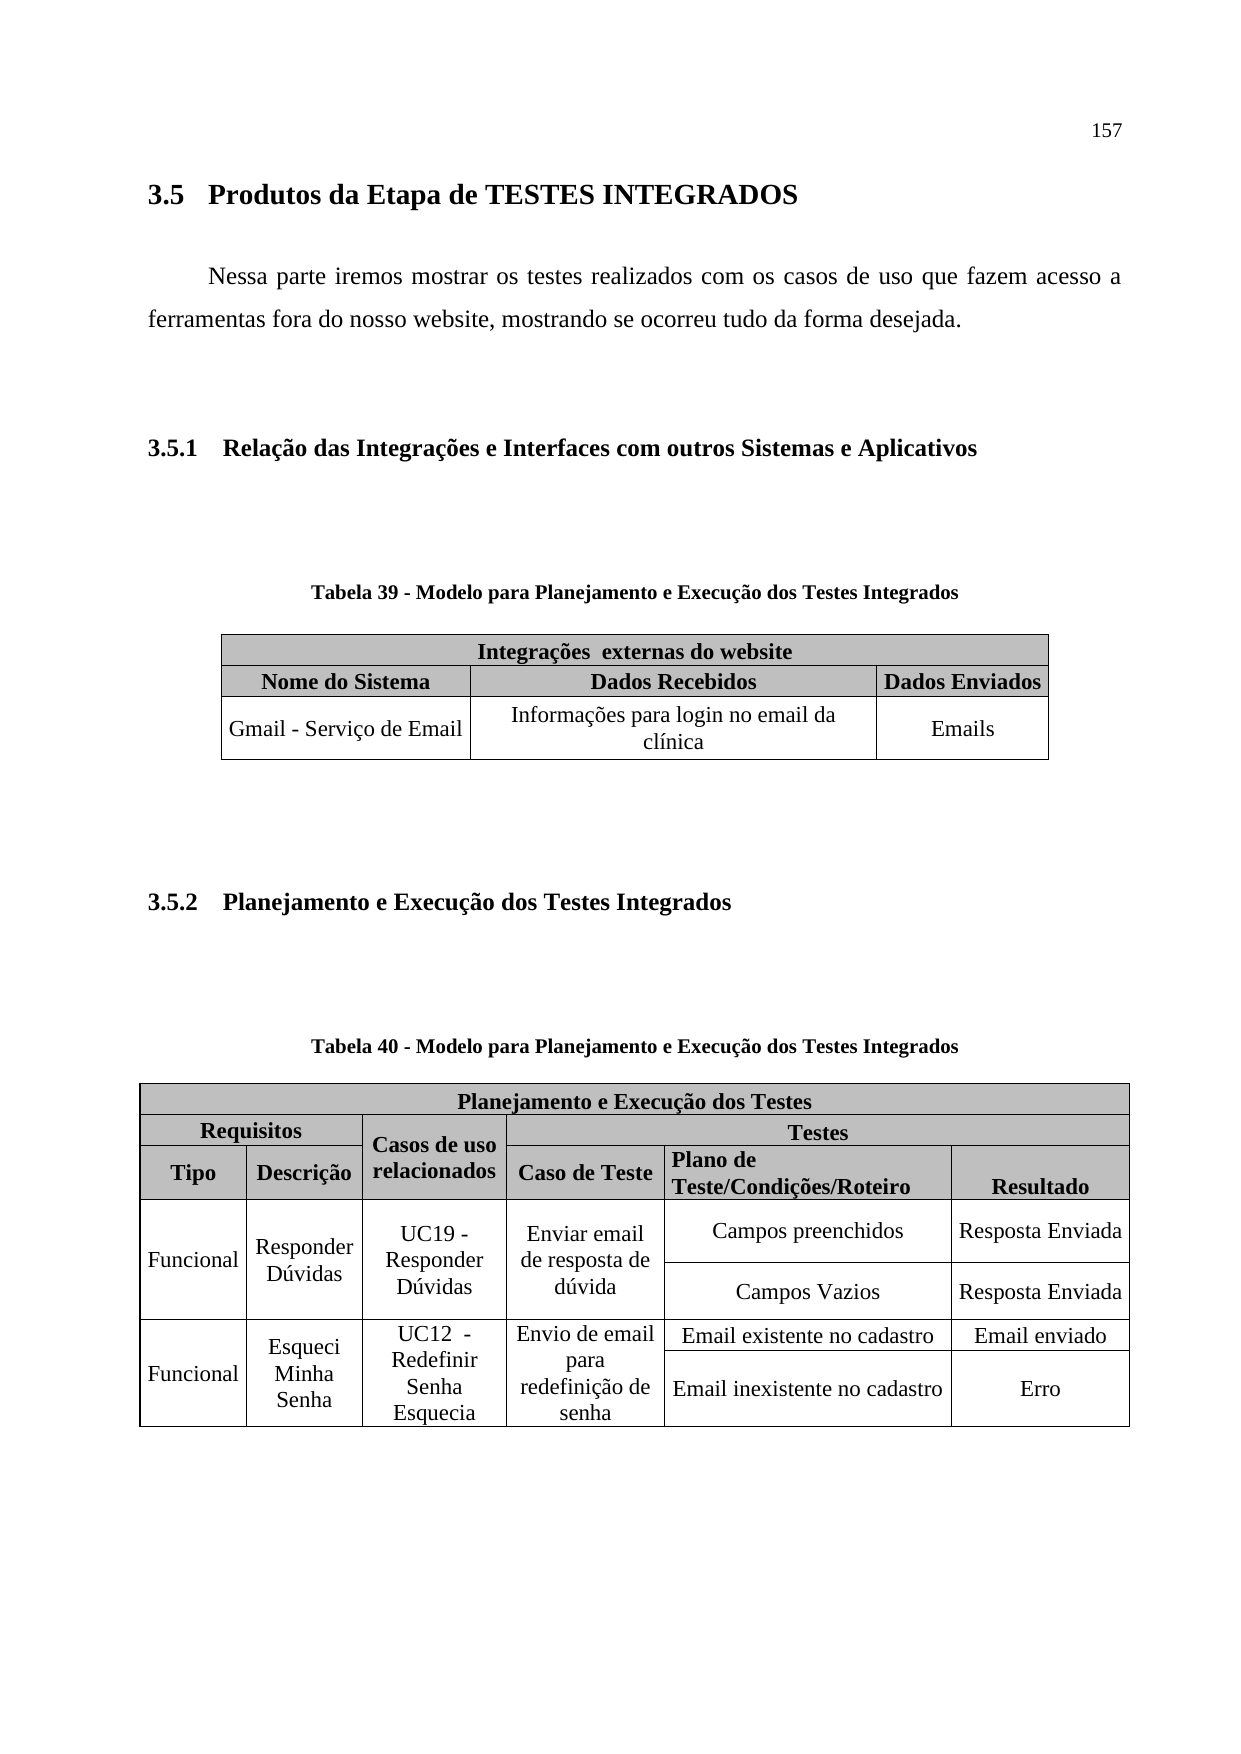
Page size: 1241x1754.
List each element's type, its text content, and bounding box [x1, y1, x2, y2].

table_cell Funcional [141, 1200, 246, 1319]
table_cell Dados Recebidos [471, 666, 876, 696]
table_cell Campos preenchidos [665, 1200, 951, 1262]
table_cell Email enviado [952, 1320, 1129, 1350]
table_cell Resposta Enviada [952, 1200, 1129, 1262]
table_header Integrações externas do website [222, 635, 1048, 665]
table_cell Email inexistente no cadastro [665, 1351, 951, 1426]
table_cell Descrição [247, 1146, 362, 1199]
subtitle Relação das Integrações e Interfaces com outros Sistemas e Aplicativos [148, 433, 1122, 462]
table_cell Emails [877, 697, 1048, 758]
table_cell Email existente no cadastro [665, 1320, 951, 1350]
table_cell UC12 - Redefinir Senha Esquecia [363, 1320, 506, 1426]
table_cell Caso de Teste [507, 1146, 664, 1199]
table_cell Informações para login no email da clínica [471, 697, 876, 758]
table_cell Casos de uso relacionados [363, 1115, 506, 1199]
table_header Planejamento e Execução dos Testes [141, 1084, 1129, 1114]
table_cell Resultado [952, 1146, 1129, 1199]
table_cell Responder Dúvidas [247, 1200, 362, 1319]
table_cell Resposta Enviada [952, 1263, 1129, 1319]
table_cell Envio de email para redefinição de senha [507, 1320, 664, 1426]
table_cell Campos Vazios [665, 1263, 951, 1319]
table_cell Enviar email de resposta de dúvida [507, 1200, 664, 1319]
table_cell Plano de Teste/Condições/Roteiro [665, 1146, 951, 1199]
table_cell Gmail - Serviço de Email [222, 697, 470, 758]
table_cell Funcional [141, 1320, 246, 1426]
table_cell Testes [507, 1115, 1129, 1145]
table_cell Tipo [141, 1146, 246, 1199]
table_cell UC19 - Responder Dúvidas [363, 1200, 506, 1319]
table_cell Esqueci Minha Senha [247, 1320, 362, 1426]
table_cell Requisitos [141, 1115, 362, 1145]
subtitle Produtos da Etapa de TESTES INTEGRADOS [148, 177, 1122, 211]
table_cell Nome do Sistema [222, 666, 470, 696]
table_cell Erro [952, 1351, 1129, 1426]
text Nessa parte iremos mostrar os testes realizados com os casos de uso que fazem acesso a ferramentas fora do nosso website, mostrando se ocorreu tudo da forma desejada. [148, 261, 1122, 333]
table_cell Dados Enviados [877, 666, 1048, 696]
subtitle Planejamento e Execução dos Testes Integrados [148, 887, 1122, 916]
